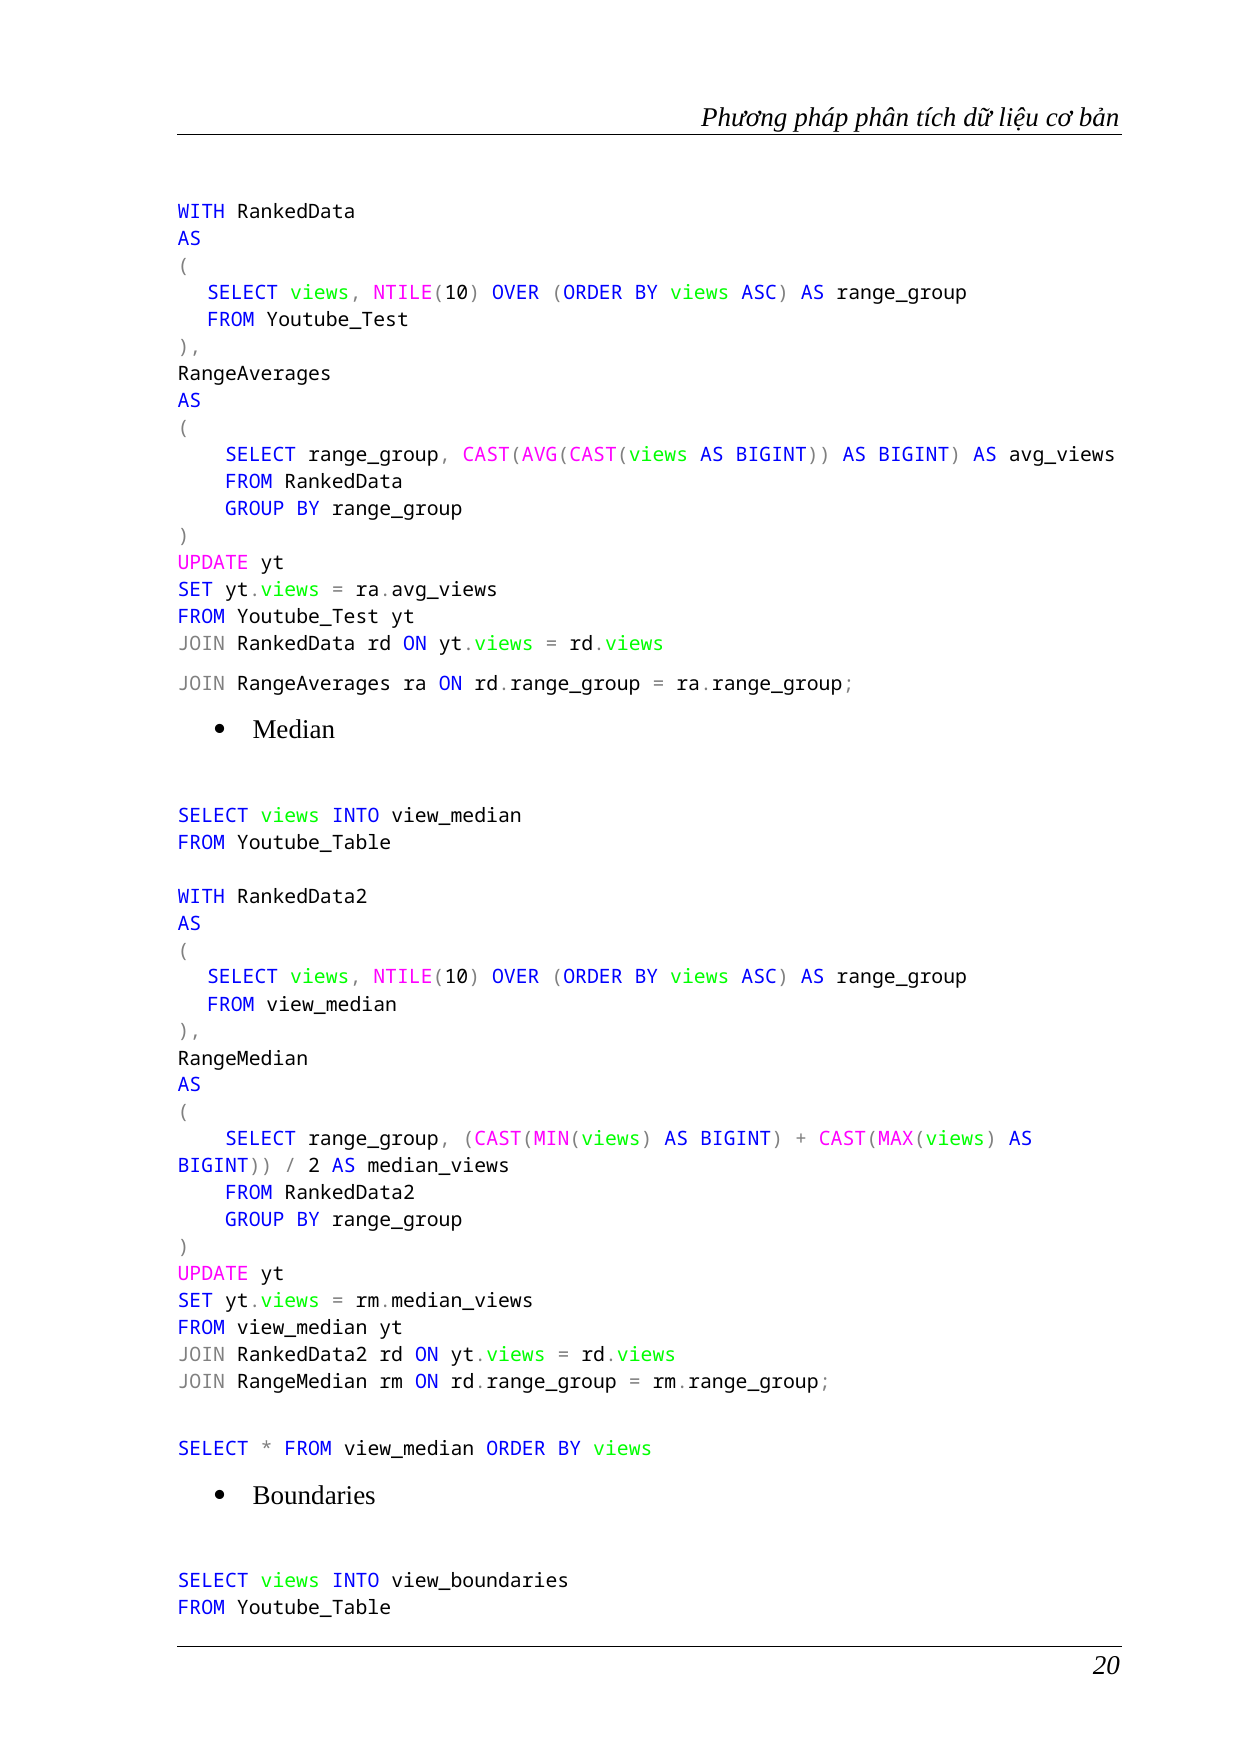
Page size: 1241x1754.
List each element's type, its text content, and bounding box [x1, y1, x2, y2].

text ( [177, 413, 1122, 441]
text SELECT * FROM view_median ORDER BY views [177, 1434, 1122, 1461]
text FROM Youtube_Test [177, 306, 1122, 333]
text FROM Youtube_Test yt [177, 602, 1122, 629]
text SELECT range_group, CAST(AVG(CAST(views AS BIGINT)) AS BIGINT) AS avg_views [177, 441, 1122, 467]
text AS [177, 225, 1122, 252]
text RangeMedian [177, 1044, 1122, 1071]
text ( [177, 936, 1122, 963]
text SET yt.views = rm.median_views [177, 1287, 1122, 1313]
text SELECT views, NTILE(10) OVER (ORDER BY views ASC) AS range_group [177, 963, 1122, 990]
text GROUP BY range_group [177, 494, 1122, 521]
text AS [177, 1071, 1122, 1098]
text JOIN RangeAverages ra ON rd.range_group = ra.range_group; [177, 669, 1122, 696]
text RangeAverages [177, 359, 1122, 387]
text WITH RankedData [177, 198, 1122, 225]
text SELECT views, NTILE(10) OVER (ORDER BY views ASC) AS range_group [177, 279, 1122, 306]
text FROM view_median yt [177, 1313, 1122, 1341]
text WITH RankedData2 [177, 882, 1122, 909]
text FROM RankedData [177, 467, 1122, 494]
text FROM RankedData2 [177, 1179, 1122, 1206]
text AS [177, 387, 1122, 413]
text UPDATE yt [177, 548, 1122, 575]
text JOIN RangeMedian rm ON rd.range_group = rm.range_group; [177, 1367, 1122, 1394]
text JOIN RankedData2 rd ON yt.views = rd.views [177, 1341, 1122, 1367]
text ( [177, 252, 1122, 279]
text AS [177, 909, 1122, 936]
text SELECT range_group, (CAST(MIN(views) AS BIGINT) + CAST(MAX(views) AS BIGINT)) / 2 AS median_views [177, 1125, 1122, 1179]
text SELECT views INTO view_boundaries [177, 1566, 1122, 1593]
list Boundaries [215, 1479, 1122, 1510]
text GROUP BY range_group [177, 1206, 1122, 1233]
text SELECT views INTO view_median [177, 801, 1122, 828]
text ( [177, 1098, 1122, 1125]
text SET yt.views = ra.avg_views [177, 575, 1122, 602]
text FROM Youtube_Table [177, 828, 1122, 855]
text ) [177, 521, 1122, 548]
list Median [215, 714, 1122, 745]
text FROM Youtube_Table [177, 1593, 1122, 1620]
text FROM view_median [177, 990, 1122, 1017]
text ), [177, 333, 1122, 359]
text JOIN RankedData rd ON yt.views = rd.views [177, 629, 1122, 656]
text ) [177, 1233, 1122, 1259]
text UPDATE yt [177, 1259, 1122, 1287]
text ), [177, 1017, 1122, 1044]
